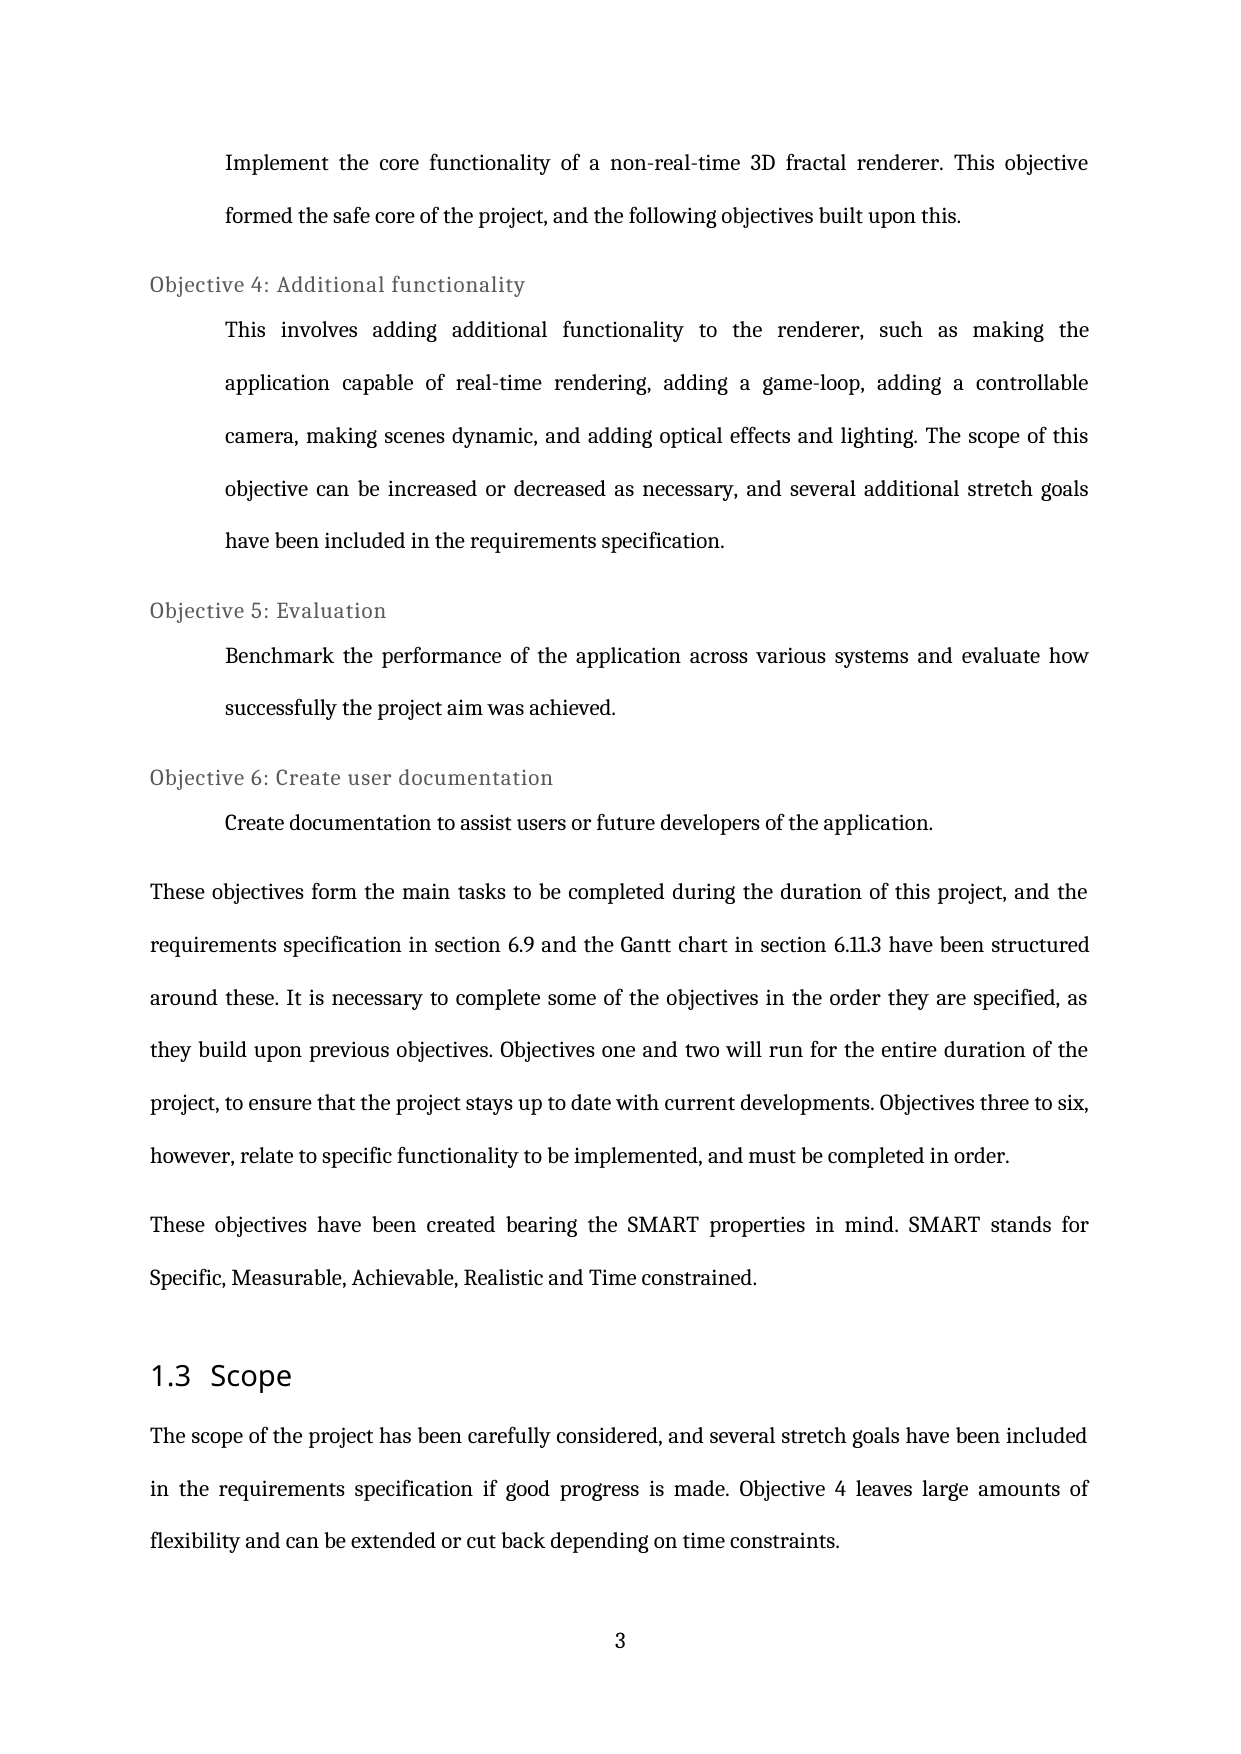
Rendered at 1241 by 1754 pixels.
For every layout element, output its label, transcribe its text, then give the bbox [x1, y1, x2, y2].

text The scope of the project has been carefully considered, and several stretch goals have been included in the requirements specification if good progress is made. Objective 4 leaves large amounts of flexibility and can be extended or cut back depending on time constraints. [150, 1423, 1090, 1554]
text This involves adding additional functionality to the renderer, such as making the application capable of real-time rendering, adding a game-loop, adding a controllable camera, making scenes dynamic, and adding optical effects and lighting. The scope of this objective can be increased or decreased as necessary, and several additional stretch goals have been included in the requirements specification. [225, 317, 1090, 554]
text Benchmark the performance of the application across various systems and evaluate how successfully the project aim was achieved. [225, 642, 1090, 722]
text Implement the core functionality of a non-real-time 3D fractal renderer. This objective formed the safe core of the project, and the following objectives built upon this. [225, 150, 1090, 229]
text These objectives have been created bearing the SMART properties in mind. SMART stands for Specific, Measurable, Achievable, Realistic and Time constrained. [150, 1212, 1090, 1291]
subtitle Scope [150, 1355, 1090, 1394]
text These objectives form the main tasks to be completed during the duration of this project, and the requirements specification in section 6.9 and the Gantt chart in section 6.11.3 have been structured around these. It is necessary to complete some of the objectives in the order they are specified, as they build upon previous objectives. Objectives one and two will run for the entire duration of the project, to ensure that the project stays up to date with current developments. Objectives three to six, however, relate to specific functionality to be implemented, and must be completed in order. [150, 879, 1090, 1169]
subtitle Objective 5: Evaluation [150, 597, 1090, 624]
subtitle Objective 4: Additional functionality [150, 272, 1090, 298]
text Create documentation to assist users or future developers of the application. [150, 810, 1090, 836]
subtitle Objective 6: Create user documentation [150, 764, 1090, 791]
